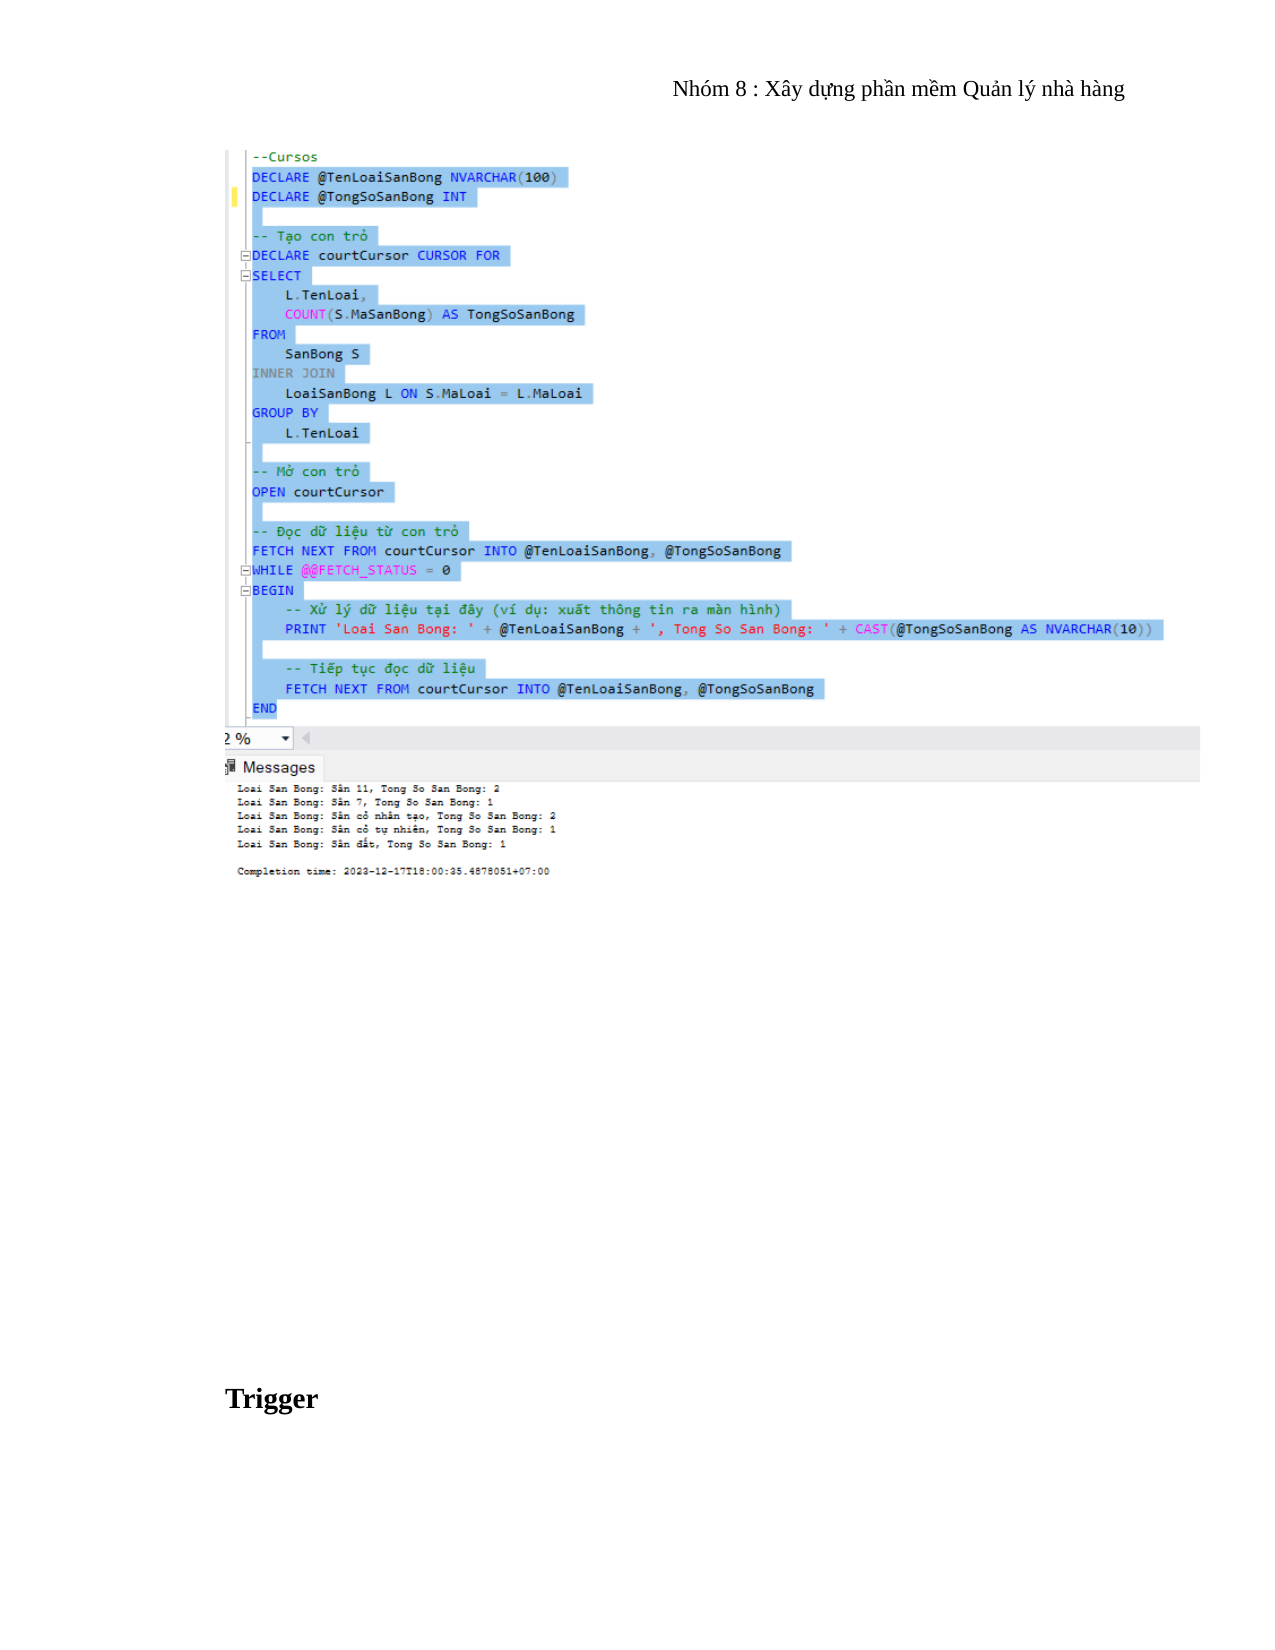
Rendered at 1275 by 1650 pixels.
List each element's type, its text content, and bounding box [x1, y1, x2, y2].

picture [225, 150, 1200, 887]
text Trigger [150, 1382, 1125, 1415]
